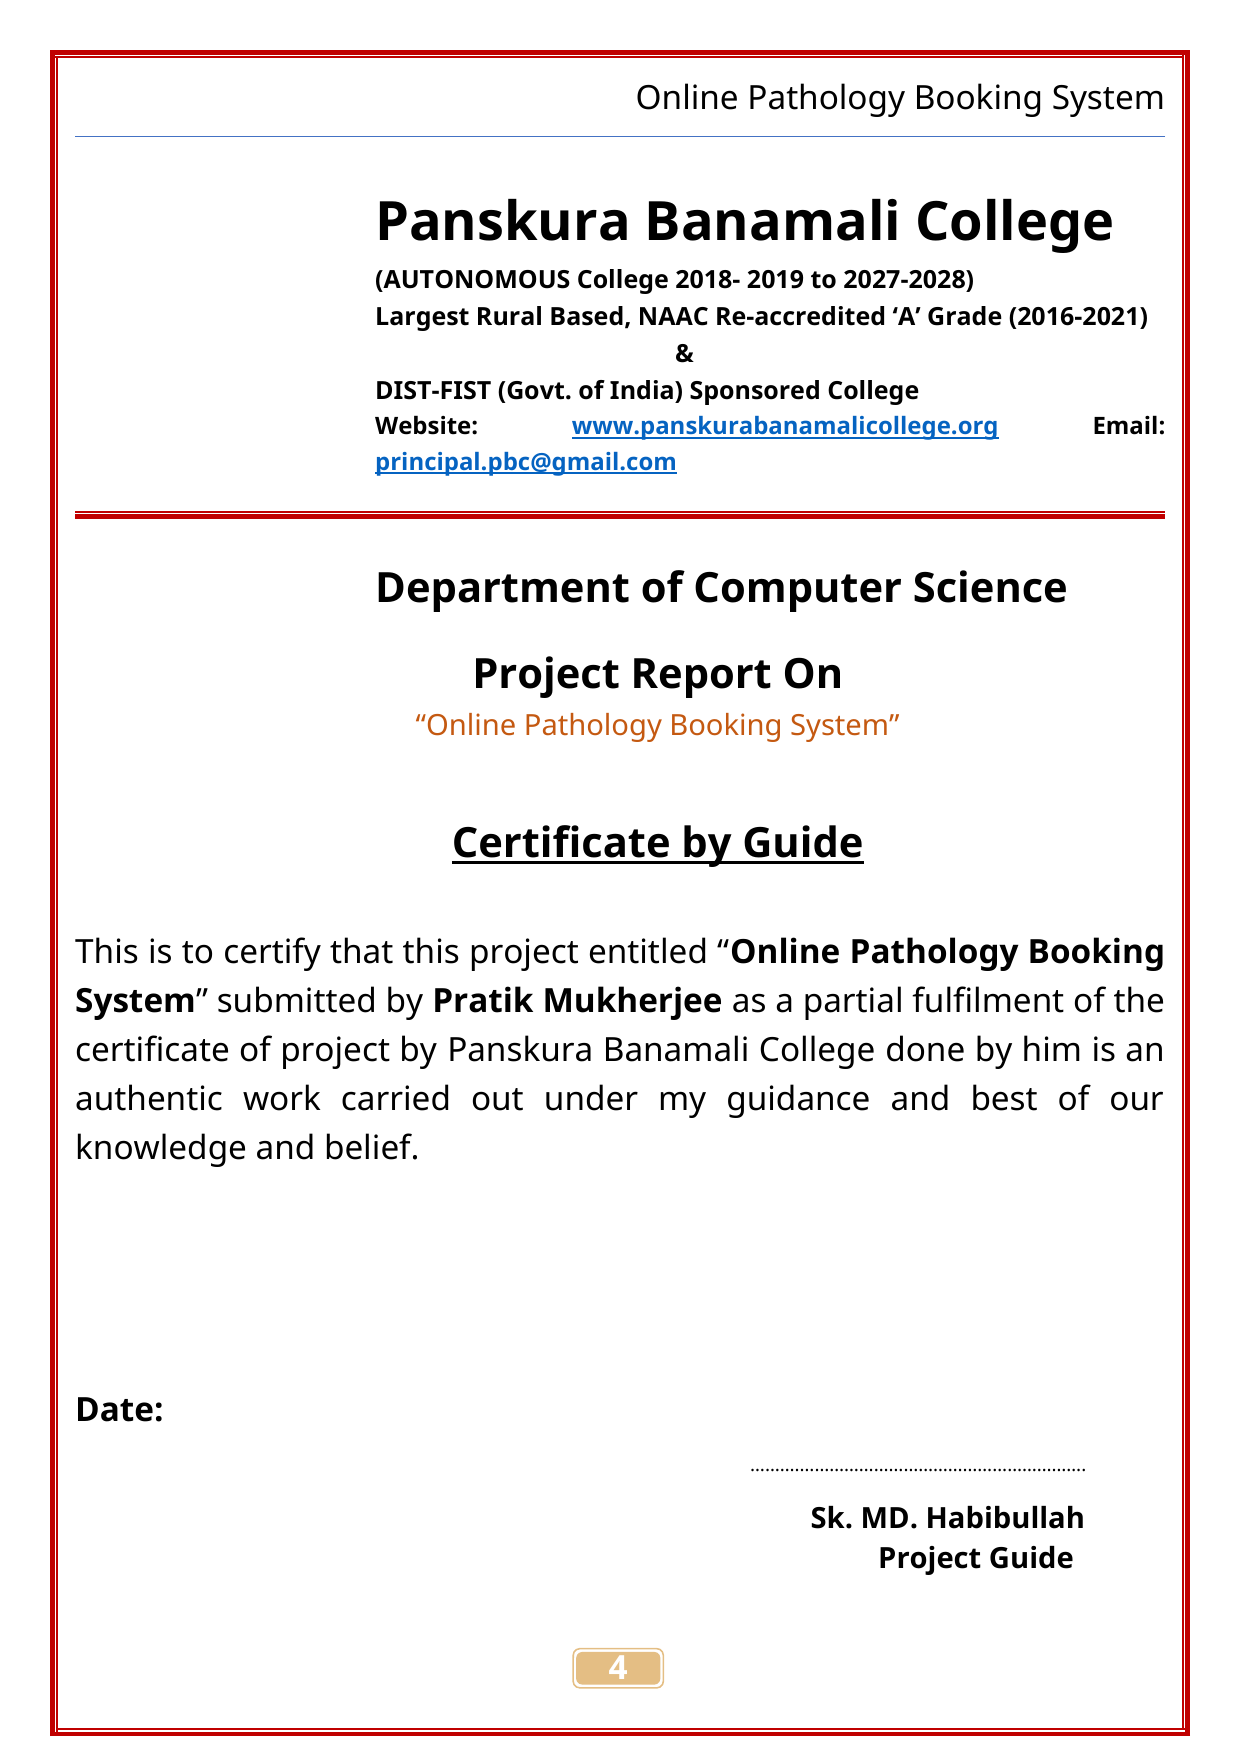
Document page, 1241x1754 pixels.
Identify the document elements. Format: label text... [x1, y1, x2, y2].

text This is to certify that this project entitled “Online Pathology Booking System” submitted by Pratik Mukherjee as a partial fulfilment of the certificate of project by Panskura Banamali College done by him is an authentic work carried out under my guidance and best of our knowledge and belief. [75, 928, 1165, 1169]
subtitle Certificate by Guide [75, 813, 1165, 870]
text & [600, 336, 1165, 369]
text (AUTONOMOUS College 2018- 2019 to 2027-2028) [375, 262, 1165, 296]
text Sk. MD. Habibullah [750, 1497, 1165, 1537]
text Website: www.panskurabanamalicollege.org Email: principal.pbc@gmail.com [375, 409, 1165, 477]
text Project Report On [75, 633, 1165, 695]
text Largest Rural Based, NAAC Re-accredited ‘A’ Grade (2016-2021) [375, 299, 1165, 333]
text DIST-FIST (Govt. of India) Sponsored College [375, 372, 1165, 406]
text Date: [75, 1386, 1165, 1431]
text Department of Computer Science [75, 548, 1165, 614]
text Panskura Banamali College [375, 182, 1165, 256]
text ……….…………………………………………………. [75, 1452, 1165, 1477]
text Project Guide [825, 1537, 1165, 1577]
text “Online Pathology Booking System” [75, 695, 1165, 744]
